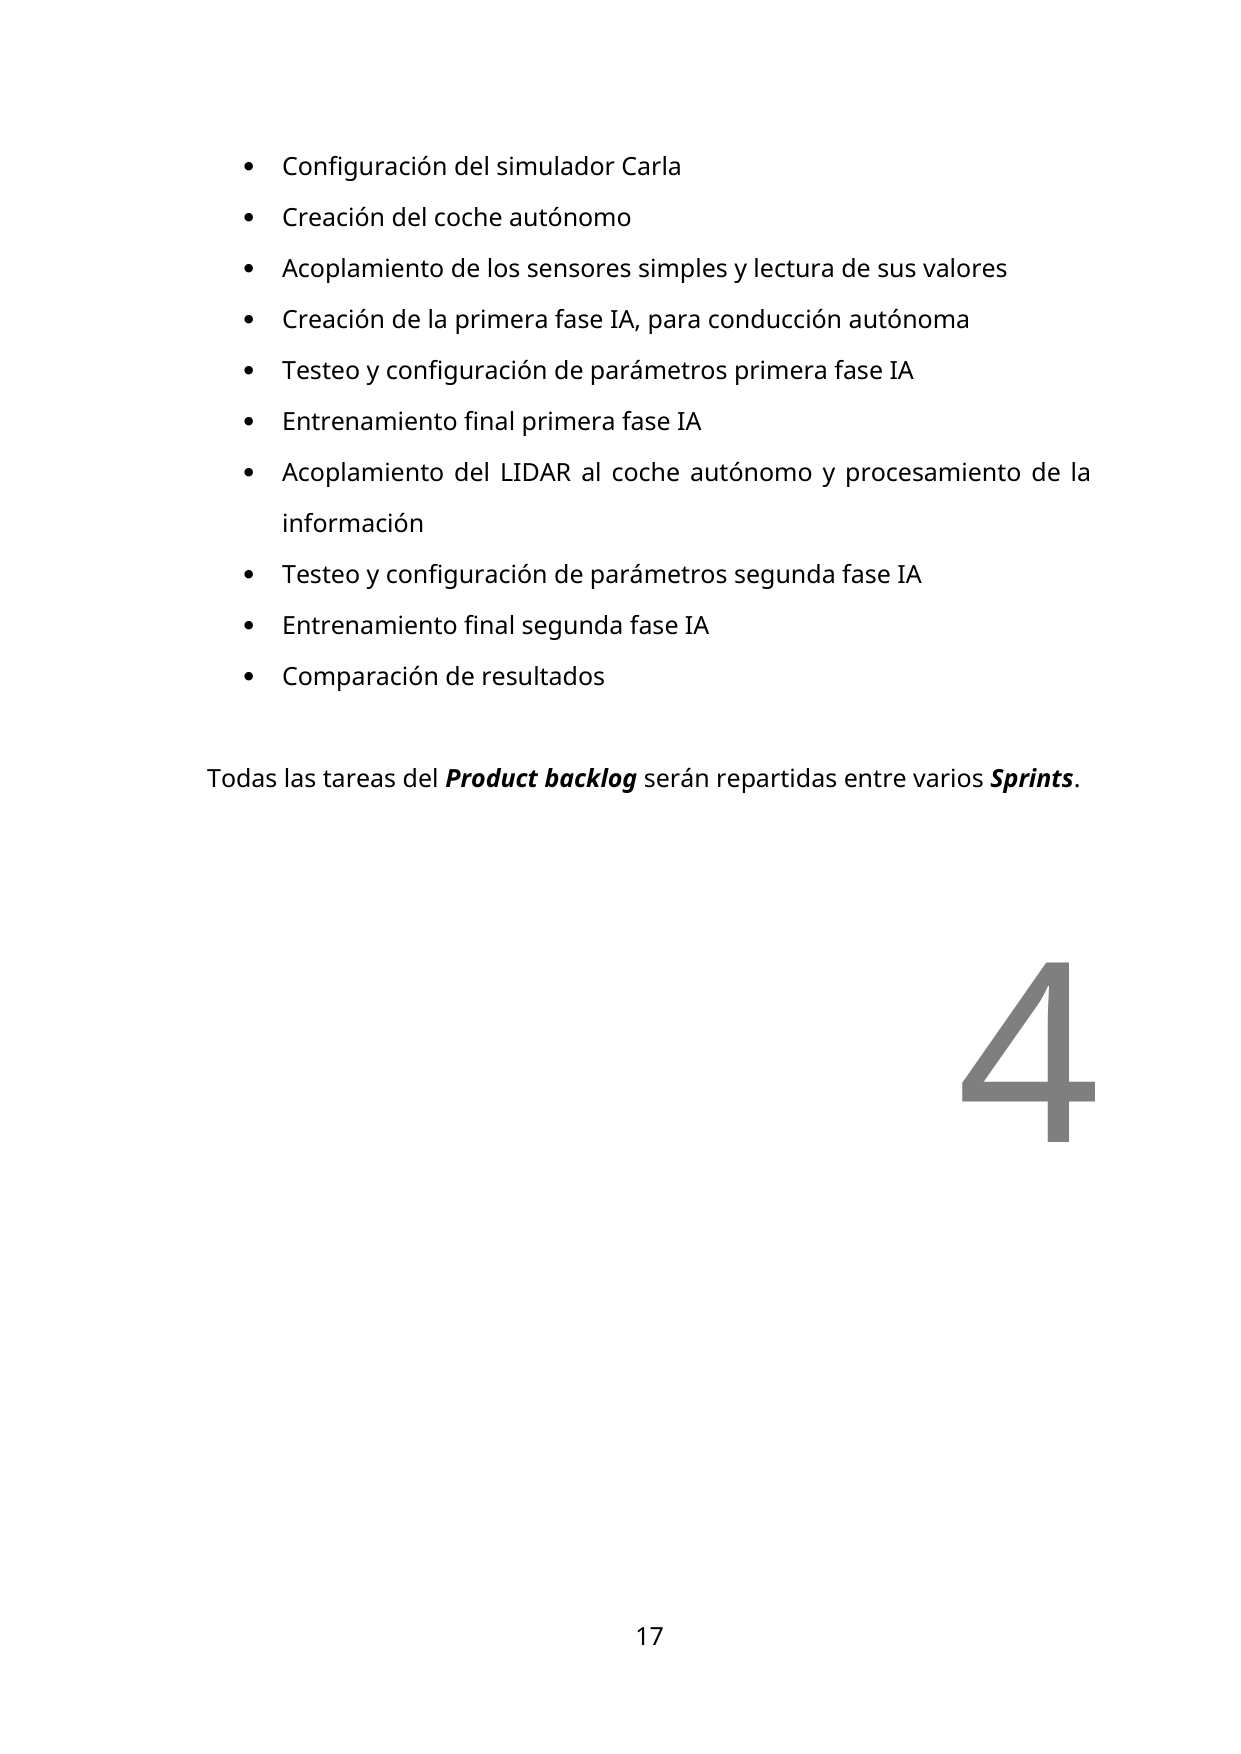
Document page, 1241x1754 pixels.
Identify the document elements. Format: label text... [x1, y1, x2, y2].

list Entrenamiento final primera fase IA [244, 403, 1092, 438]
list Todas las tareas del Product backlog serán repartidas entre varios Sprints. [207, 761, 1092, 795]
list Acoplamiento de los sensores simples y lectura de sus valores [244, 250, 1092, 284]
list Acoplamiento del LIDAR al coche autónomo y procesamiento de la información [244, 454, 1092, 540]
list Configuración del simulador Carla [244, 148, 1092, 182]
text 4 [957, 875, 1092, 1216]
list Comparación de resultados [244, 659, 1092, 693]
list Creación del coche autónomo [244, 199, 1092, 233]
list Testeo y configuración de parámetros primera fase IA [244, 352, 1092, 387]
list Entrenamiento final segunda fase IA [244, 608, 1092, 642]
list Testeo y configuración de parámetros segunda fase IA [244, 557, 1092, 591]
list Creación de la primera fase IA, para conducción autónoma [244, 301, 1092, 336]
